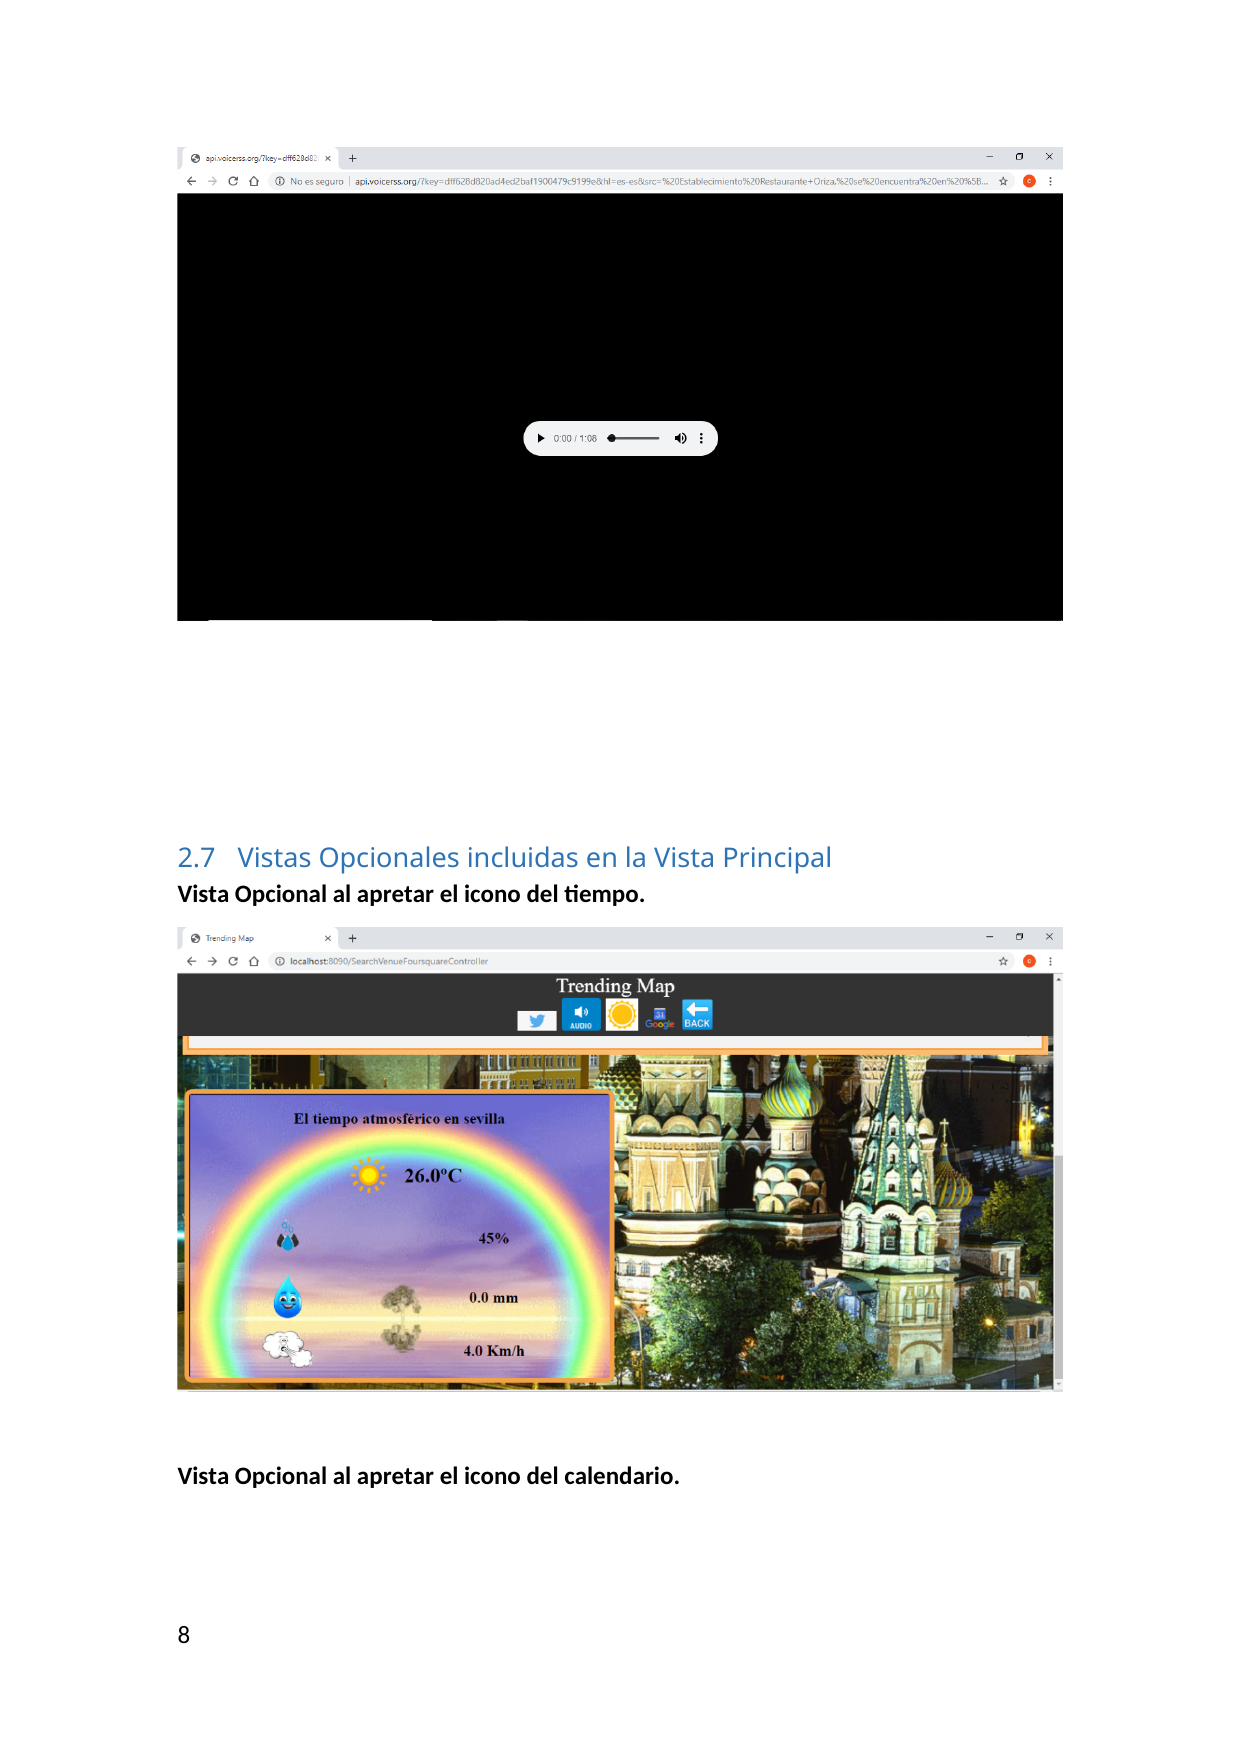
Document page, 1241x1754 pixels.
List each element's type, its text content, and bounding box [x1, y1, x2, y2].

subtitle Vistas Opcionales incluidas en la Vista Principal [177, 838, 1063, 875]
text Vista Opcional al apretar el icono del calendario. [177, 1460, 1063, 1491]
picture [177, 147, 1063, 621]
picture [177, 927, 1063, 1392]
text Vista Opcional al apretar el icono del tiempo. [177, 878, 1063, 909]
